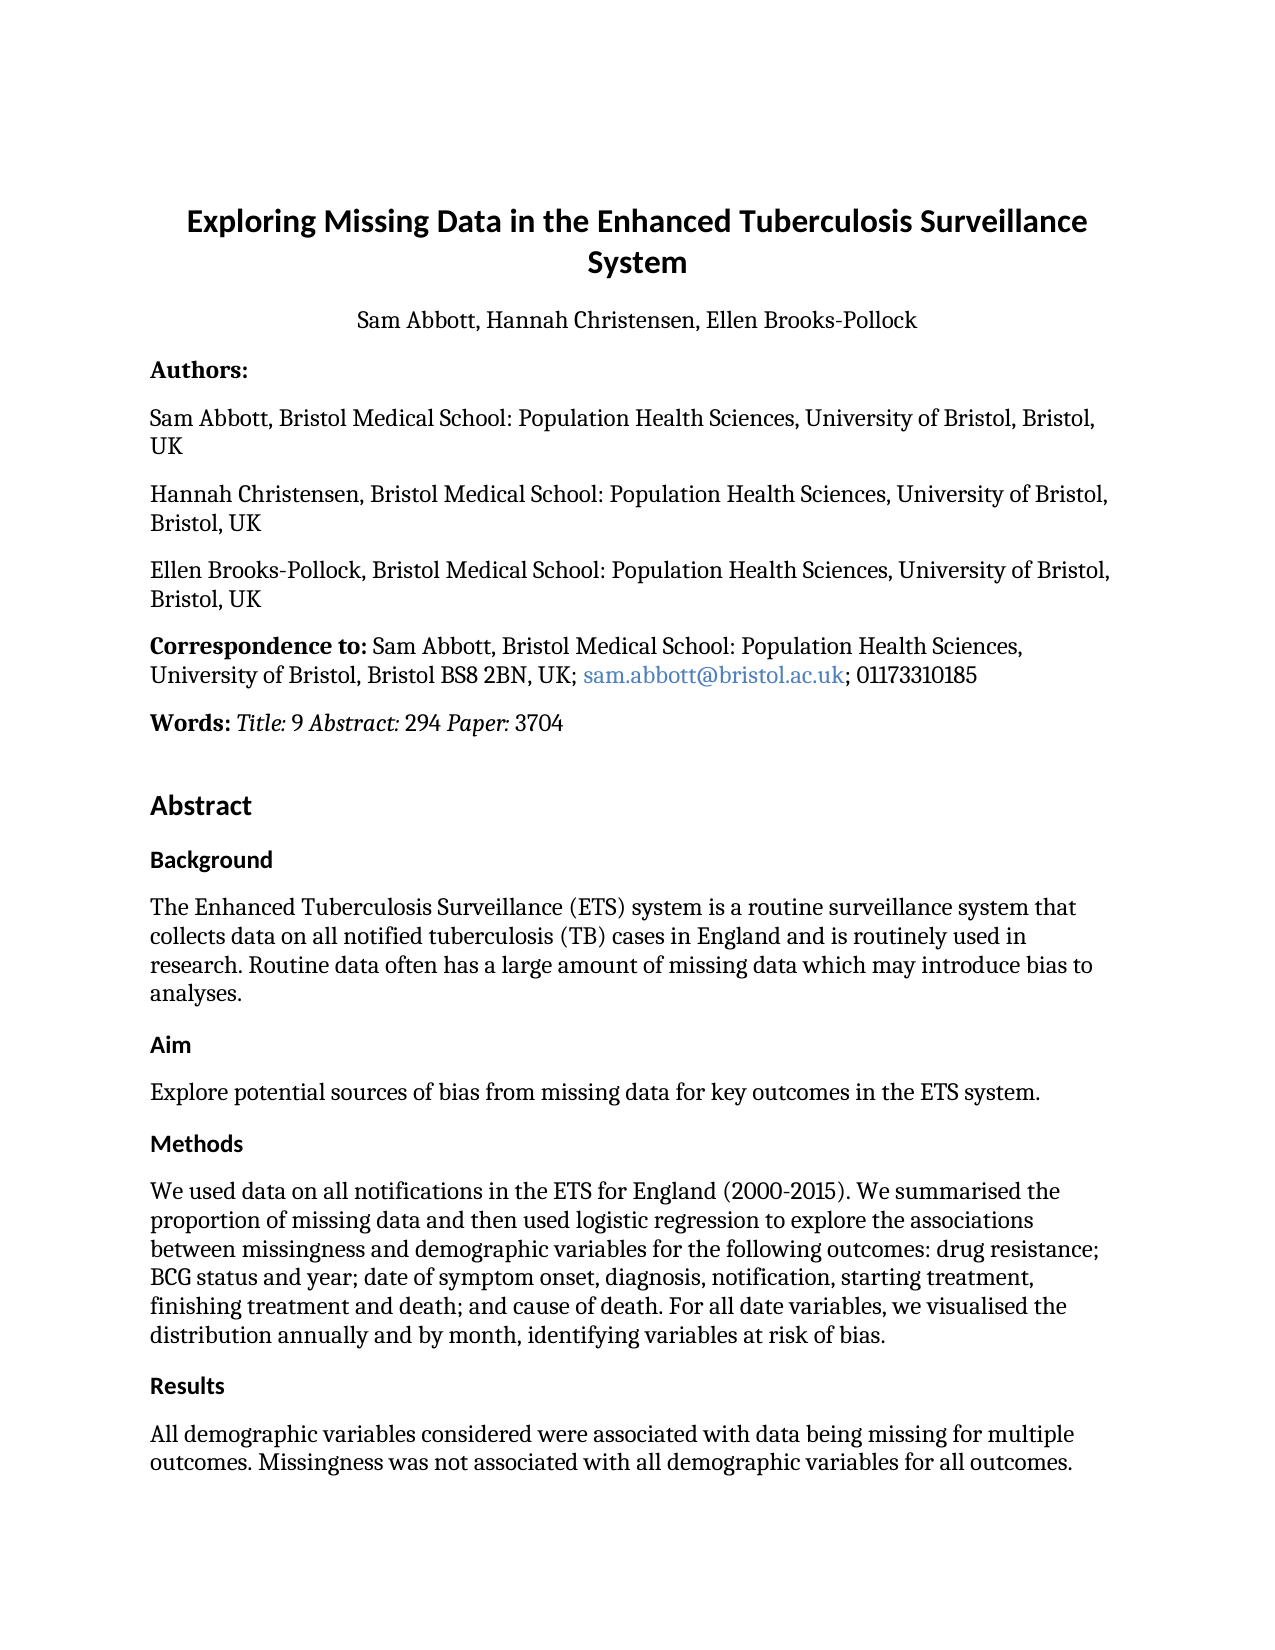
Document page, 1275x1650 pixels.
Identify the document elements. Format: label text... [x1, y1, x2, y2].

subtitle Background [150, 844, 1125, 874]
subtitle Methods [150, 1128, 1125, 1158]
text Hannah Christensen, Bristol Medical School: Population Health Sciences, University of Bristol, Bristol, UK [150, 480, 1125, 537]
text Authors: [150, 356, 1125, 385]
text Sam Abbott, Hannah Christensen, Ellen Brooks-Pollock [150, 306, 1125, 335]
text Ellen Brooks-Pollock, Bristol Medical School: Population Health Sciences, University of Bristol, Bristol, UK [150, 556, 1125, 613]
text The Enhanced Tuberculosis Surveillance (ETS) system is a routine surveillance system that collects data on all notified tuberculosis (TB) cases in England and is routinely used in research. Routine data often has a large amount of missing data which may introduce bias to analyses. [150, 893, 1125, 1008]
text Words: Title: 9 Abstract: 294 Paper: 3704 [150, 708, 1125, 737]
subtitle Results [150, 1370, 1125, 1401]
text Sam Abbott, Bristol Medical School: Population Health Sciences, University of Bristol, Bristol, UK [150, 403, 1125, 461]
text We used data on all notifications in the ETS for England (2000-2015). We summarised the proportion of missing data and then used logistic regression to explore the associations between missingness and demographic variables for the following outcomes: drug resistance; BCG status and year; date of symptom onset, diagnosis, notification, starting treatment, finishing treatment and death; and cause of death. For all date variables, we visualised the distribution annually and by month, identifying variables at risk of bias. [150, 1177, 1125, 1349]
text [150, 1419, 1125, 1477]
subtitle Abstract [150, 787, 1125, 823]
subtitle Aim [150, 1029, 1125, 1059]
text Explore potential sources of bias from missing data for key outcomes in the ETS system. [150, 1078, 1125, 1107]
text Correspondence to: Sam Abbott, Bristol Medical School: Population Health Sciences, University of Bristol, Bristol BS8 2BN, UK; sam.abbott@bristol.ac.uk; 01173310185 [150, 632, 1125, 690]
title Exploring Missing Data in the Enhanced Tuberculosis Surveillance System [150, 200, 1125, 281]
